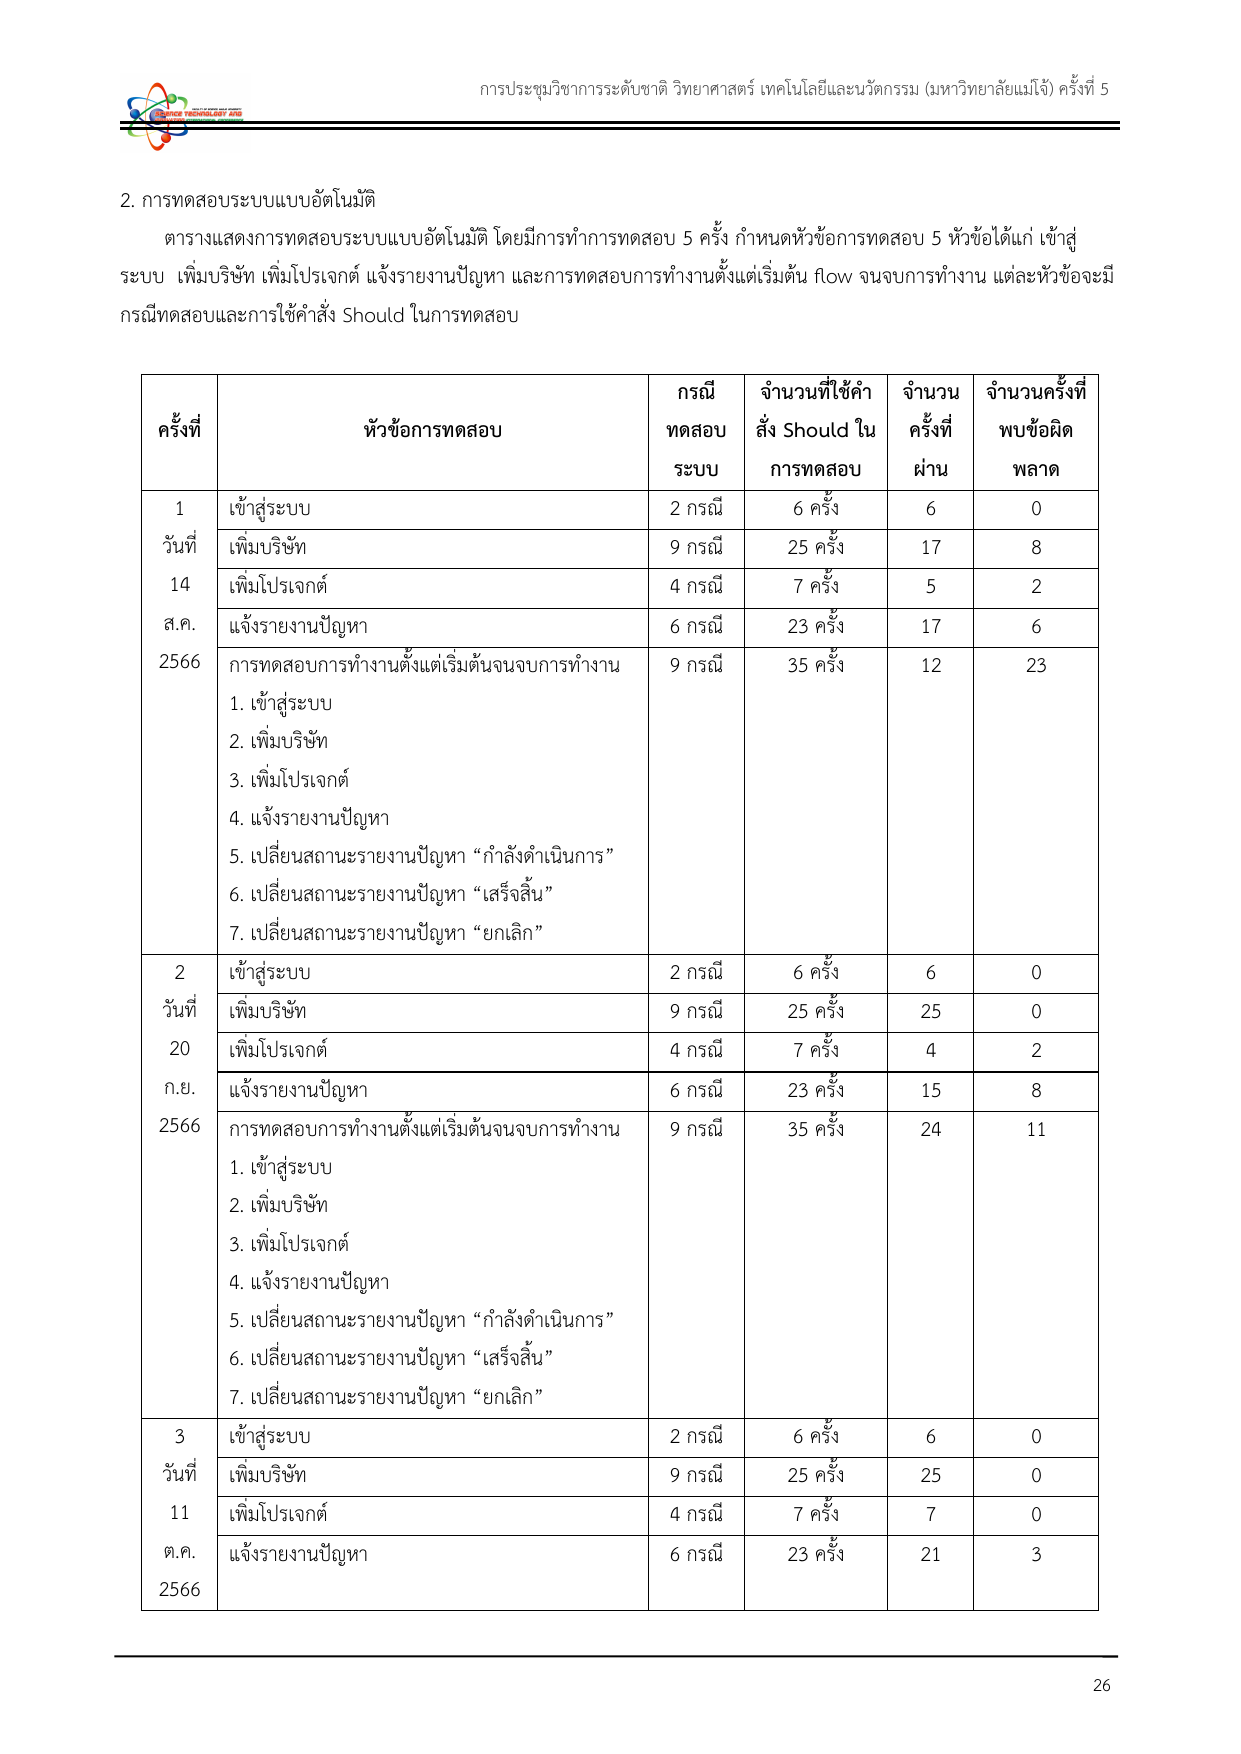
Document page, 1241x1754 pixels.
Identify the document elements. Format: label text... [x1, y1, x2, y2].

table_cell 3 วันที่ 11 ต.ค. 2566 [142, 1419, 217, 1610]
table_cell 5 [888, 569, 973, 607]
table_cell 23 [974, 648, 1098, 953]
table_cell 4 กรณี [649, 1033, 744, 1071]
table_cell 8 [974, 530, 1098, 568]
table_cell 9 กรณี [649, 530, 744, 568]
table_cell 25 ครั้ง [745, 530, 887, 568]
table_cell 12 [888, 648, 973, 953]
table_cell เพิ่มโปรเจกต์ [218, 569, 648, 607]
table_cell 35 ครั้ง [745, 648, 887, 953]
table_cell 9 กรณี [649, 994, 744, 1032]
table_cell 6 [888, 1419, 973, 1457]
table_cell 1 วันที่ 14 ส.ค. 2566 [142, 491, 217, 953]
table_cell 0 [974, 955, 1098, 993]
table_cell เพิ่มบริษัท [218, 530, 648, 568]
table_cell 2 วันที่ 20 ก.ย. 2566 [142, 955, 217, 1417]
table_cell 3 [974, 1536, 1098, 1610]
table_cell 6 กรณี [649, 609, 744, 647]
table_cell 6 [974, 609, 1098, 647]
table_cell 25 [888, 994, 973, 1032]
picture [120, 130, 252, 153]
table_cell 6 กรณี [649, 1073, 744, 1111]
table_cell 0 [974, 1458, 1098, 1496]
table_cell 4 กรณี [649, 569, 744, 607]
table_cell เพิ่มโปรเจกต์ [218, 1497, 648, 1535]
table_cell 24 [888, 1112, 973, 1417]
table_cell 0 [974, 491, 1098, 529]
table_cell 6 กรณี [649, 1536, 744, 1610]
table_cell 4 กรณี [649, 1497, 744, 1535]
table_cell 25 ครั้ง [745, 1458, 887, 1496]
table_cell 7 [888, 1497, 973, 1535]
table_cell 2 กรณี [649, 1419, 744, 1457]
table_cell 2 [974, 569, 1098, 607]
picture [120, 73, 252, 121]
table_cell 9 กรณี [649, 1112, 744, 1417]
table_cell 2 กรณี [649, 955, 744, 993]
table_cell 17 [888, 530, 973, 568]
table_cell 2 [974, 1033, 1098, 1071]
text 2. การทดสอบระบบแบบอัตโนมัติ [120, 183, 1120, 221]
table_cell 6 [888, 955, 973, 993]
table_cell เข้าสู่ระบบ [218, 1419, 648, 1457]
table_cell แจ้งรายงานปัญหา [218, 1073, 648, 1111]
table_cell 7 ครั้ง [745, 1497, 887, 1535]
table_cell 2 กรณี [649, 491, 744, 529]
table_cell 9 กรณี [649, 648, 744, 953]
table_header จำนวนครั้งที่พบข้อผิดพลาด [974, 375, 1098, 489]
table_cell เพิ่มโปรเจกต์ [218, 1033, 648, 1071]
table_cell 35 ครั้ง [745, 1112, 887, 1417]
table_header หัวข้อการทดสอบ [218, 375, 648, 489]
table_cell 6 ครั้ง [745, 491, 887, 529]
table_header จำนวนครั้งที่ผ่าน [888, 375, 973, 489]
table_cell 9 กรณี [649, 1458, 744, 1496]
table_cell 8 [974, 1073, 1098, 1111]
table_cell 0 [974, 994, 1098, 1032]
table_cell 21 [888, 1536, 973, 1610]
table_cell 15 [888, 1073, 973, 1111]
table_cell 23 ครั้ง [745, 1536, 887, 1610]
table_cell 25 [888, 1458, 973, 1496]
table_cell 6 ครั้ง [745, 955, 887, 993]
table_cell 0 [974, 1497, 1098, 1535]
table_cell 17 [888, 609, 973, 647]
table_header จำนวนที่ใช้คำสั่ง Should ในการทดสอบ [745, 375, 887, 489]
text ตารางแสดงการทดสอบระบบแบบอัตโนมัติ โดยมีการทำการทดสอบ 5 ครั้ง กำหนดหัวข้อการทดสอบ 5 หัวข้อได้แก่ เข้าสู่ระบบ เพิ่มบริษัท เพิ่มโปรเจกต์ แจ้งรายงานปัญหา และการทดสอบการทำงานตั้งแต่เริ่มต้น flow จนจบการทำงาน แต่ละหัวข้อจะมีกรณีทดสอบและการใช้คำสั่ง Should ในการทดสอบ [120, 221, 1120, 336]
table_cell 6 ครั้ง [745, 1419, 887, 1457]
table_cell 6 [888, 491, 973, 529]
table_cell 23 ครั้ง [745, 609, 887, 647]
table_cell แจ้งรายงานปัญหา [218, 609, 648, 647]
table_cell เพิ่มบริษัท [218, 994, 648, 1032]
table_cell 4 [888, 1033, 973, 1071]
table_cell 25 ครั้ง [745, 994, 887, 1032]
table_cell 7 ครั้ง [745, 569, 887, 607]
table_cell แจ้งรายงานปัญหา [218, 1536, 648, 1610]
table_cell เพิ่มบริษัท [218, 1458, 648, 1496]
table_cell เข้าสู่ระบบ [218, 955, 648, 993]
table_cell 0 [974, 1419, 1098, 1457]
table_cell 7 ครั้ง [745, 1033, 887, 1071]
table_cell 11 [974, 1112, 1098, 1417]
table_header ครั้งที่ [142, 375, 217, 489]
table_cell 23 ครั้ง [745, 1073, 887, 1111]
table_header กรณีทดสอบระบบ [649, 375, 744, 489]
table_cell เข้าสู่ระบบ [218, 491, 648, 529]
